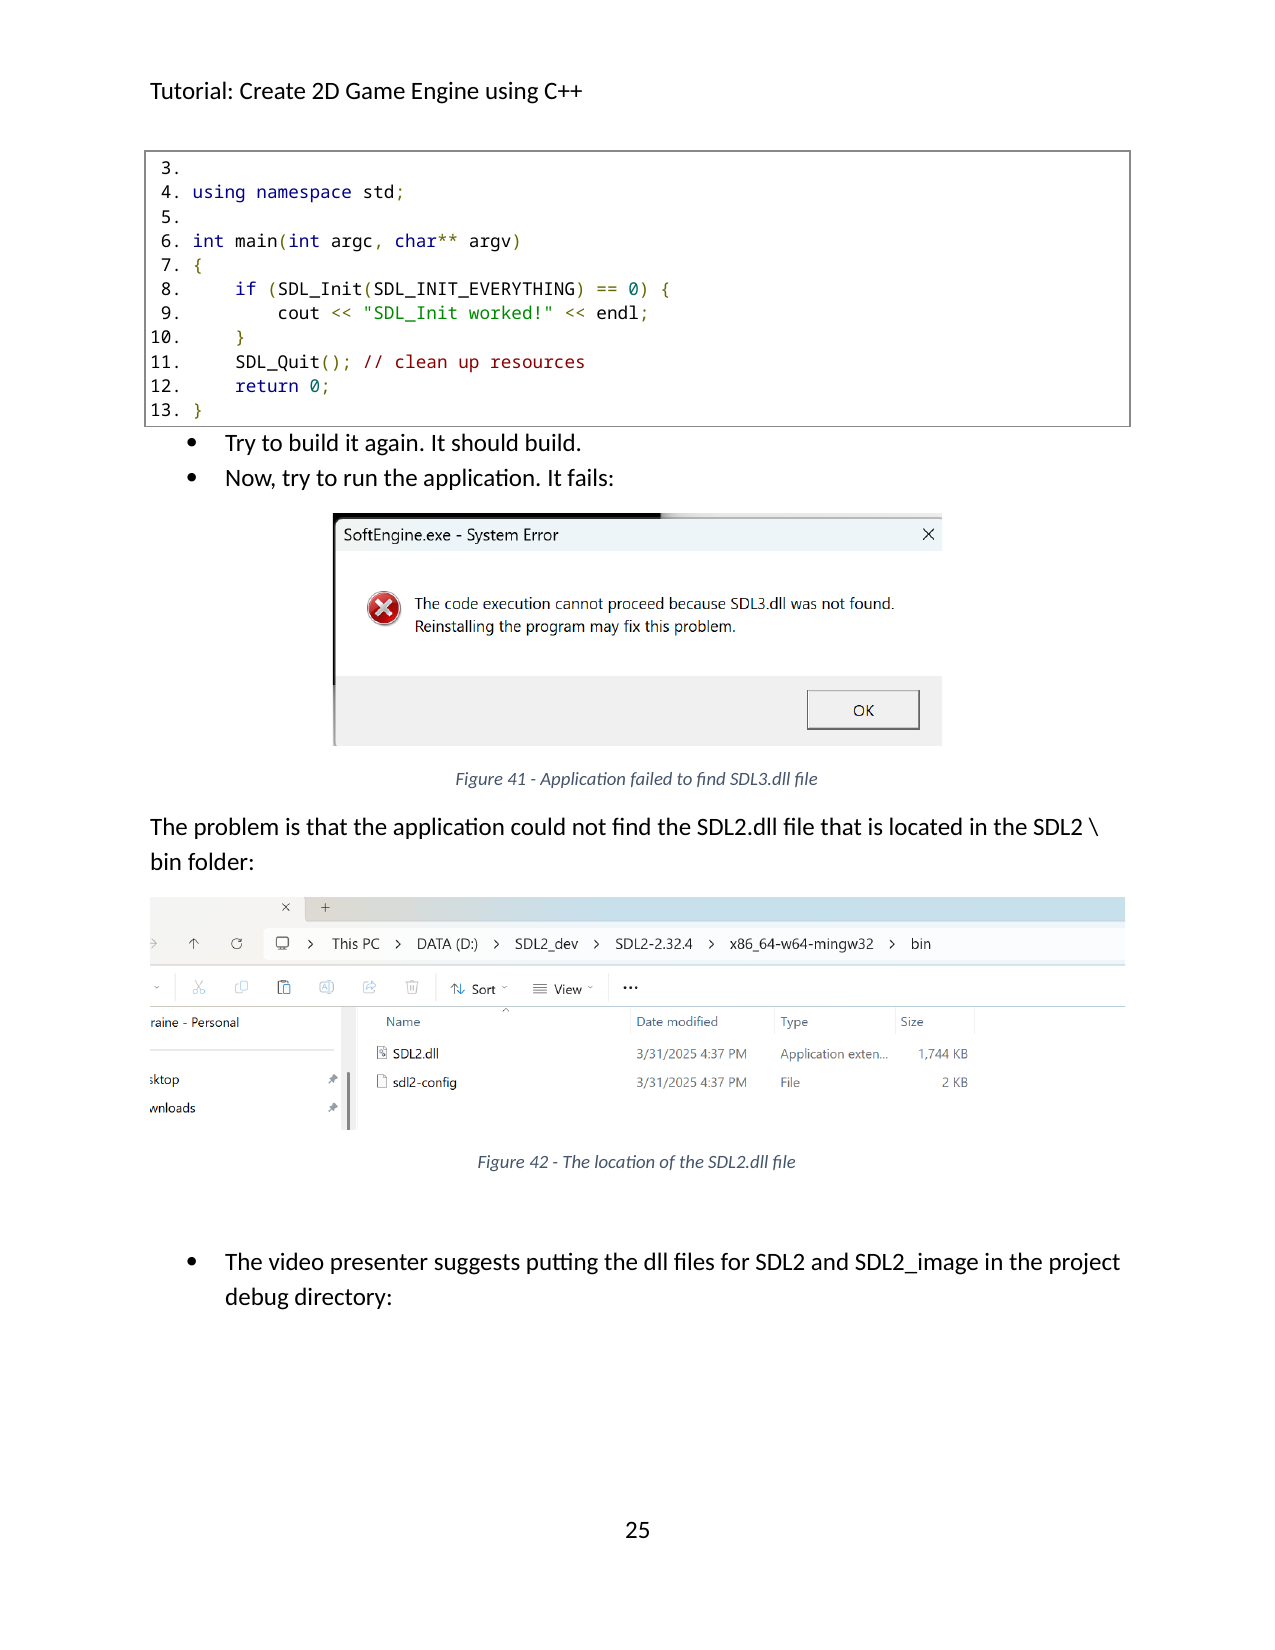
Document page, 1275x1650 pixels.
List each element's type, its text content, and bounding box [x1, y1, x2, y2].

list The video presenter suggests putting the dll files for SDL2 and SDL2_image in the project debug directory: [187, 1246, 1125, 1311]
text 10. } [150, 325, 1125, 349]
text 11. SDL_Quit(); // clean up resources [150, 349, 1125, 373]
text The problem is that the application could not find the SDL2.dll file that is located in the SDL2 \bin folder: [150, 811, 1125, 876]
picture [332, 513, 943, 746]
list Try to build it again. It should build. [187, 427, 1125, 458]
text 5. [150, 204, 1125, 228]
text 9. cout << "SDL_Init worked!" << endl; [150, 301, 1125, 325]
text 4. using namespace std; [150, 180, 1125, 204]
text 3. [146, 152, 1129, 180]
text 7. { [150, 252, 1125, 277]
text 8. if (SDL_Init(SDL_INIT_EVERYTHING) == 0) { [150, 277, 1125, 301]
picture [150, 897, 1125, 1130]
text 13. } [146, 392, 1129, 426]
list Now, try to run the application. It fails: [187, 462, 1125, 493]
text 12. return 0; [150, 373, 1125, 392]
text 6. int main(int argc, char** argv) [150, 228, 1125, 252]
